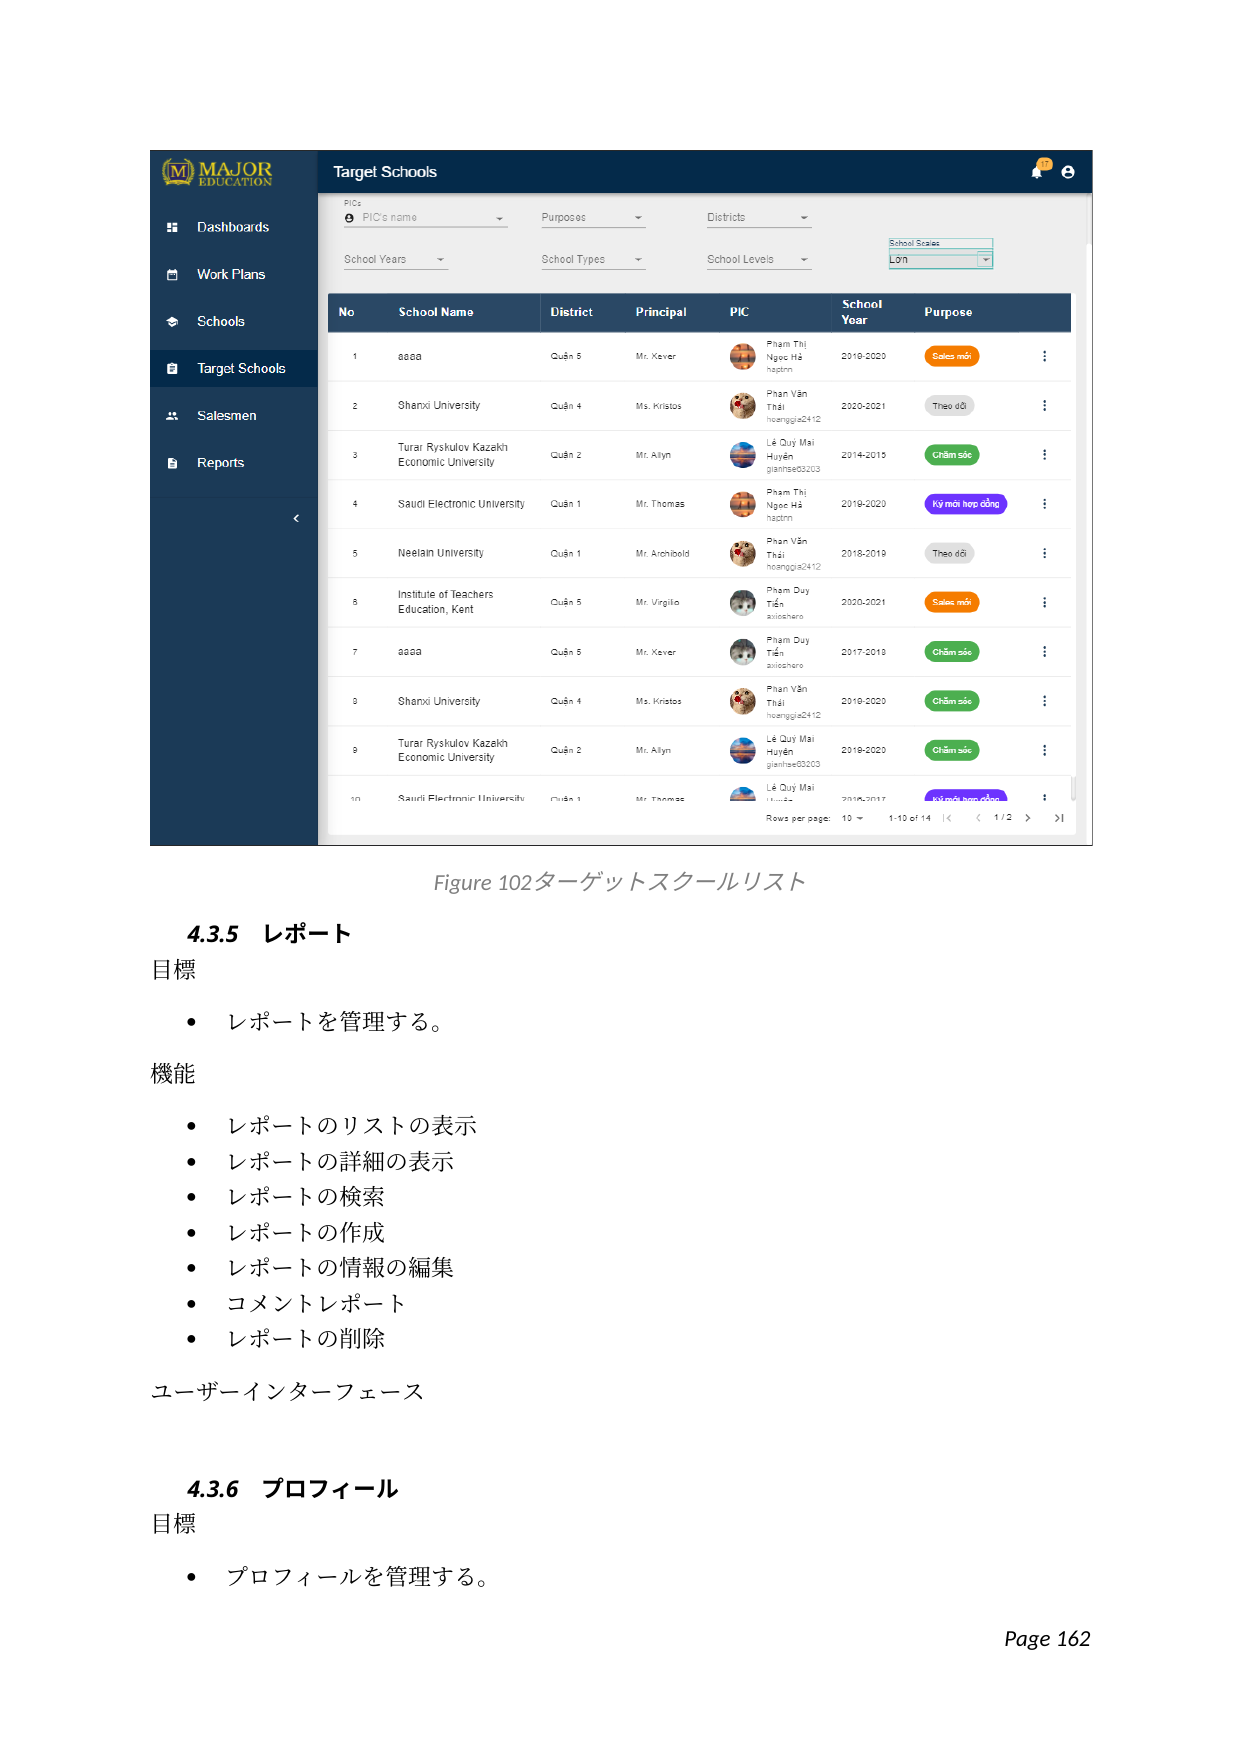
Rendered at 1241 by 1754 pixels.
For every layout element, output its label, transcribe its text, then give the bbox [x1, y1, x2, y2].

list レポートを管理する。 [187, 1004, 1093, 1037]
text ユーザーインターフェース [150, 1374, 1093, 1407]
text 目標 [150, 1507, 1093, 1539]
picture [150, 150, 1093, 846]
text 目標 [150, 952, 1093, 985]
list レポートの詳細の表示 [187, 1144, 1093, 1177]
subtitle 4.3.5 レポート [187, 918, 1093, 949]
list レポートのリストの表示 [187, 1108, 1093, 1141]
list コメントレポート [187, 1286, 1093, 1319]
text 機能 [150, 1056, 1093, 1089]
list レポートの作成 [187, 1215, 1093, 1248]
list レポートの削除 [187, 1322, 1093, 1354]
subtitle 4.3.6 プロフィール [187, 1473, 1093, 1504]
list プロフィールを管理する。 [187, 1559, 1093, 1592]
list レポートの検索 [187, 1179, 1093, 1212]
list レポートの情報の編集 [187, 1251, 1093, 1283]
